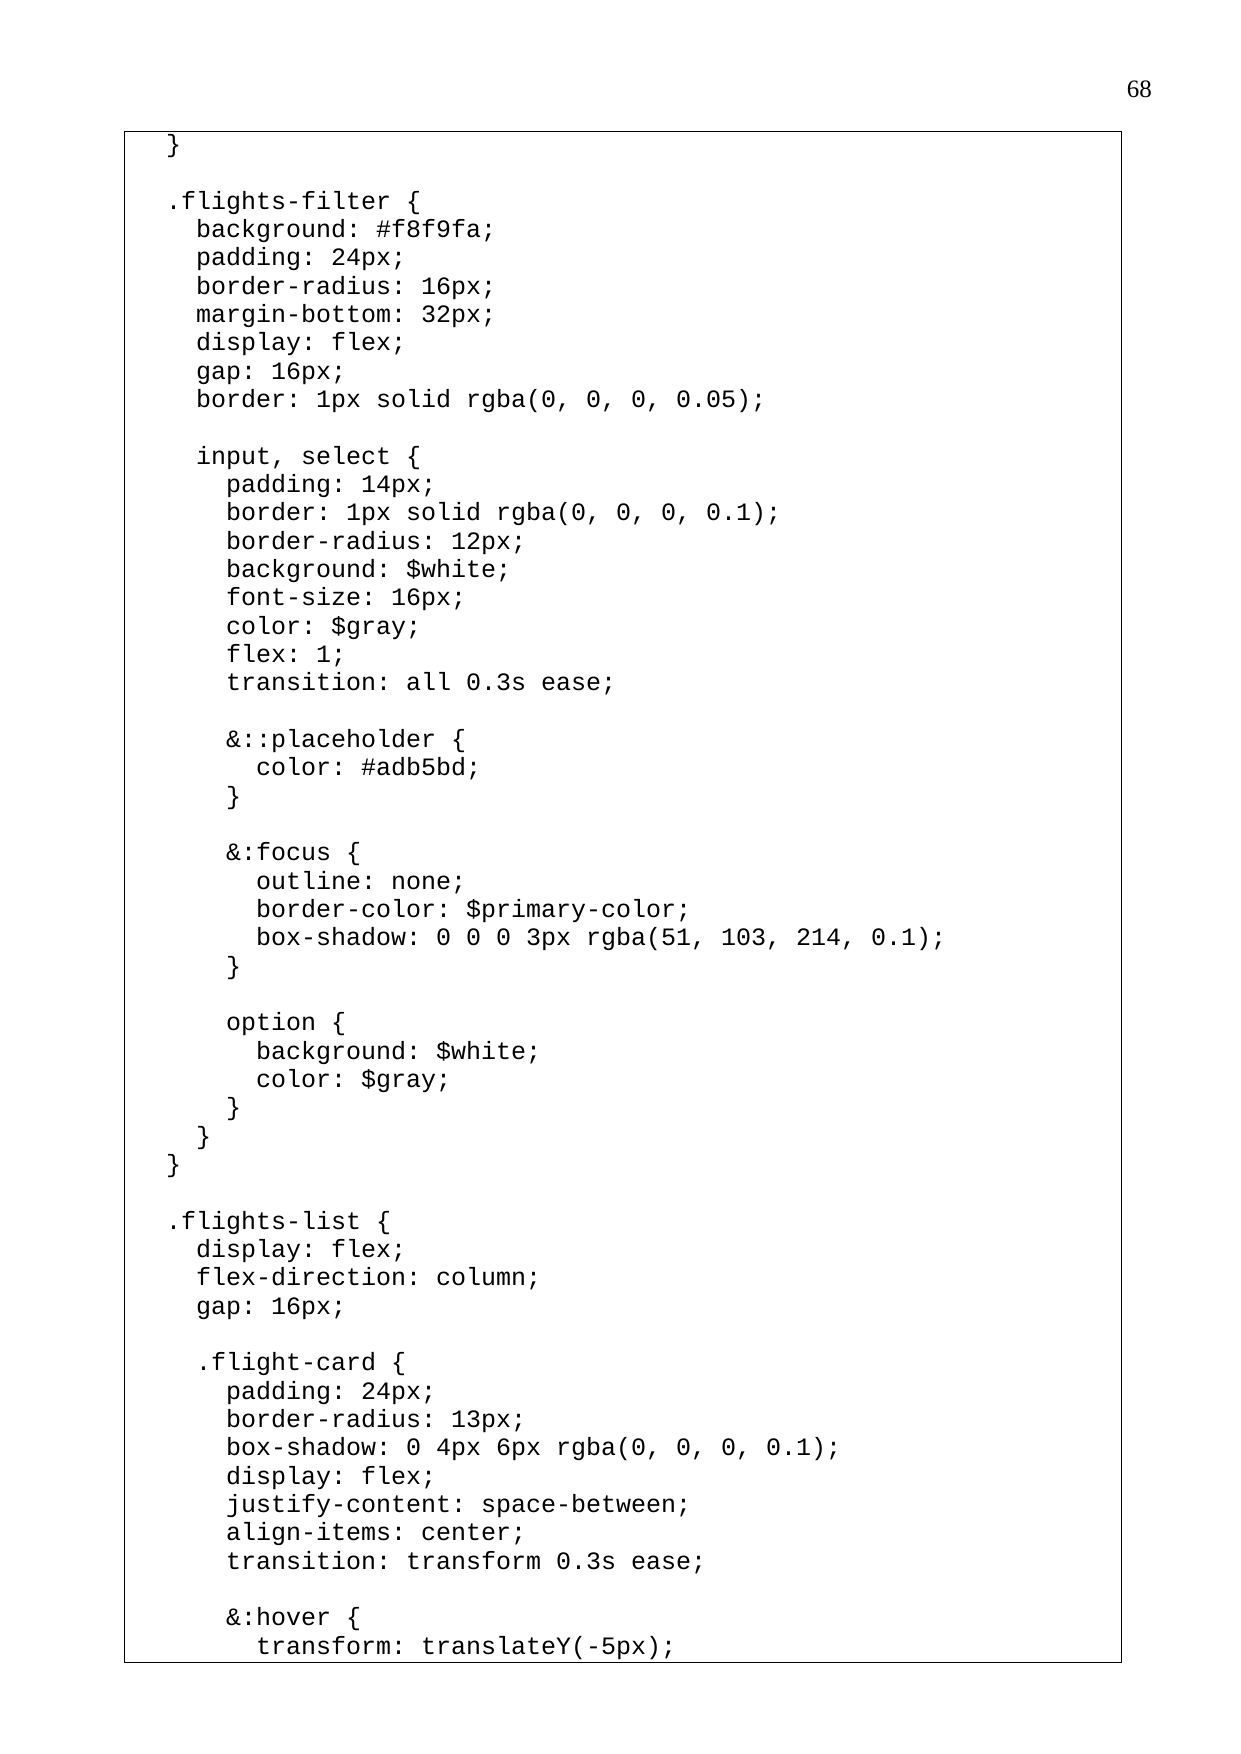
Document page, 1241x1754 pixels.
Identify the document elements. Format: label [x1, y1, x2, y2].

table_header [125, 132, 1121, 1662]
